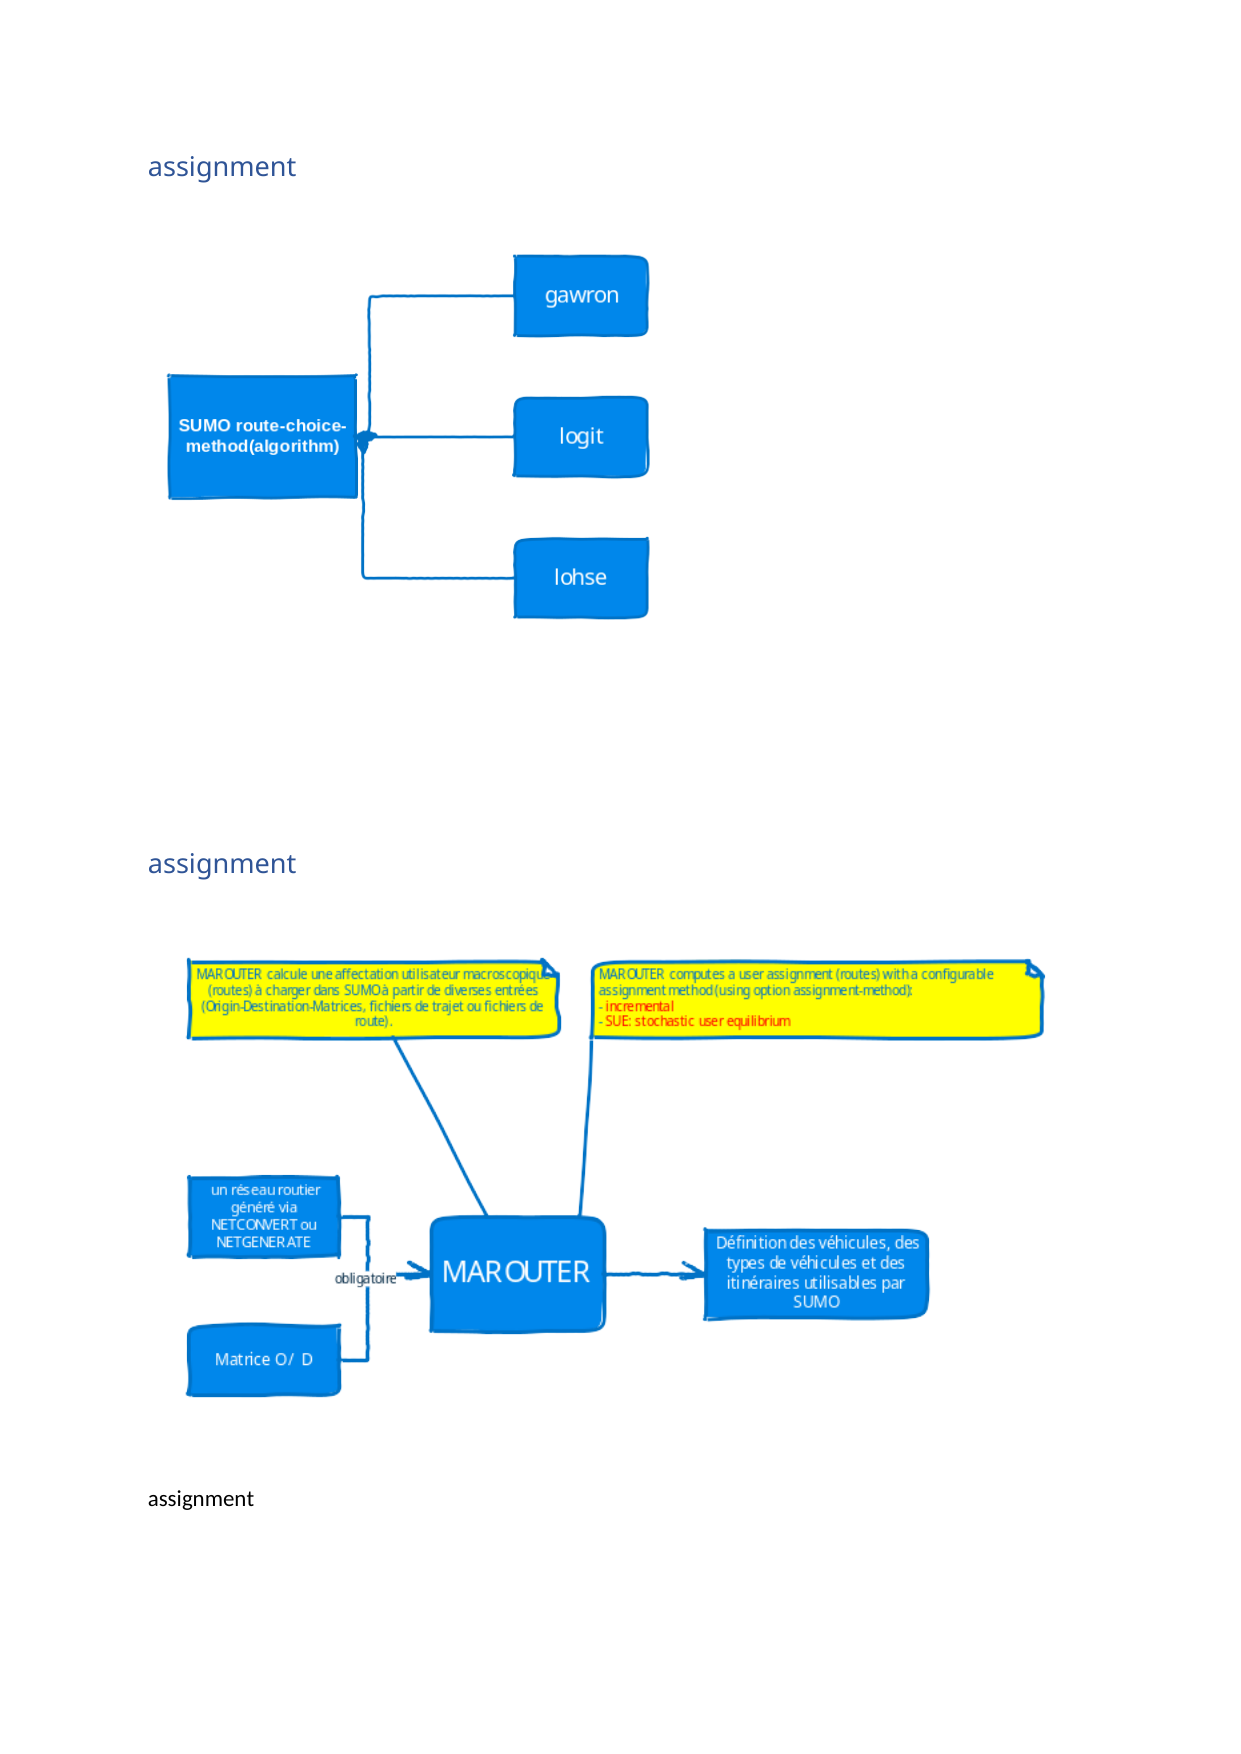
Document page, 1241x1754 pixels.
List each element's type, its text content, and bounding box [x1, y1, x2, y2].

text assignment [148, 1484, 1093, 1512]
subtitle assignment [148, 148, 1093, 184]
subtitle assignment [148, 844, 1093, 881]
